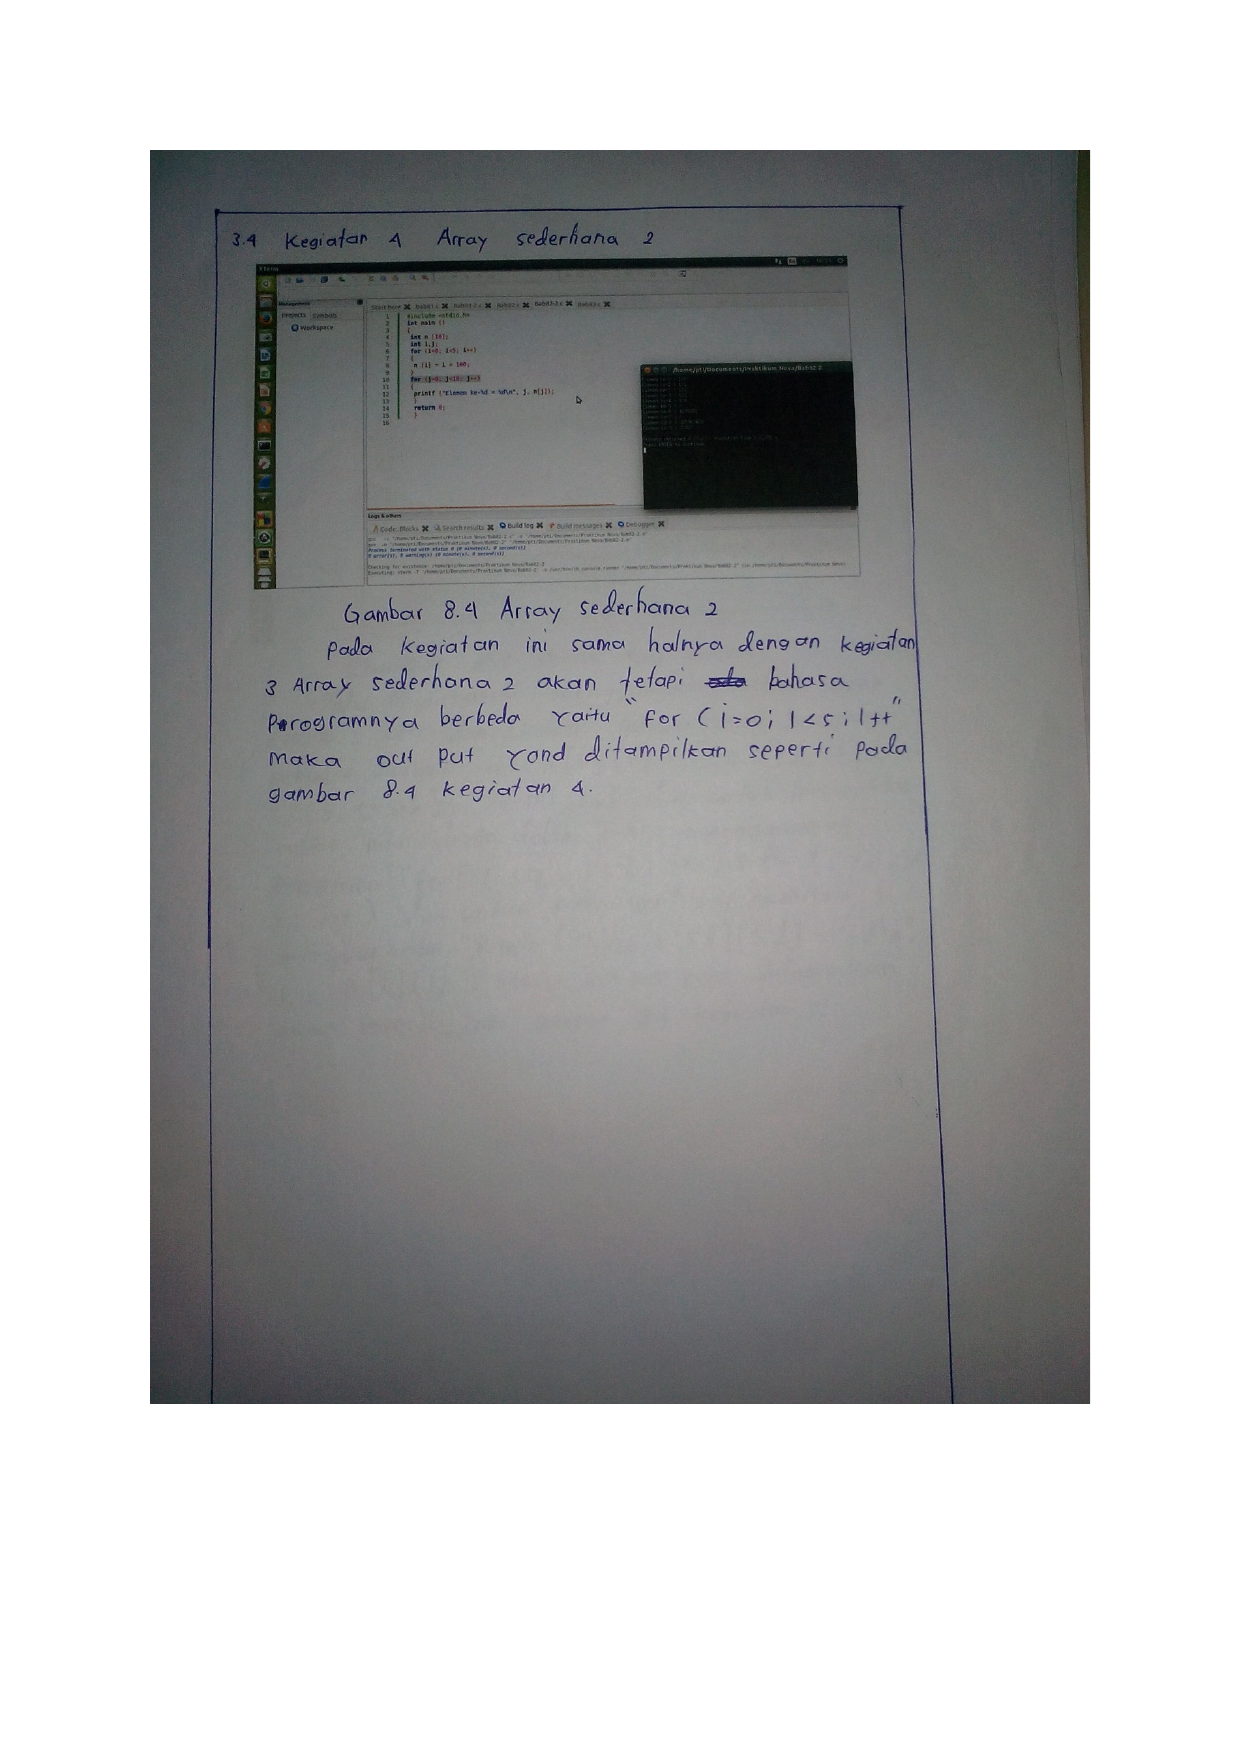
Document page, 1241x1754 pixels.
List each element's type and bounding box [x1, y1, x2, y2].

picture [150, 150, 1091, 1404]
